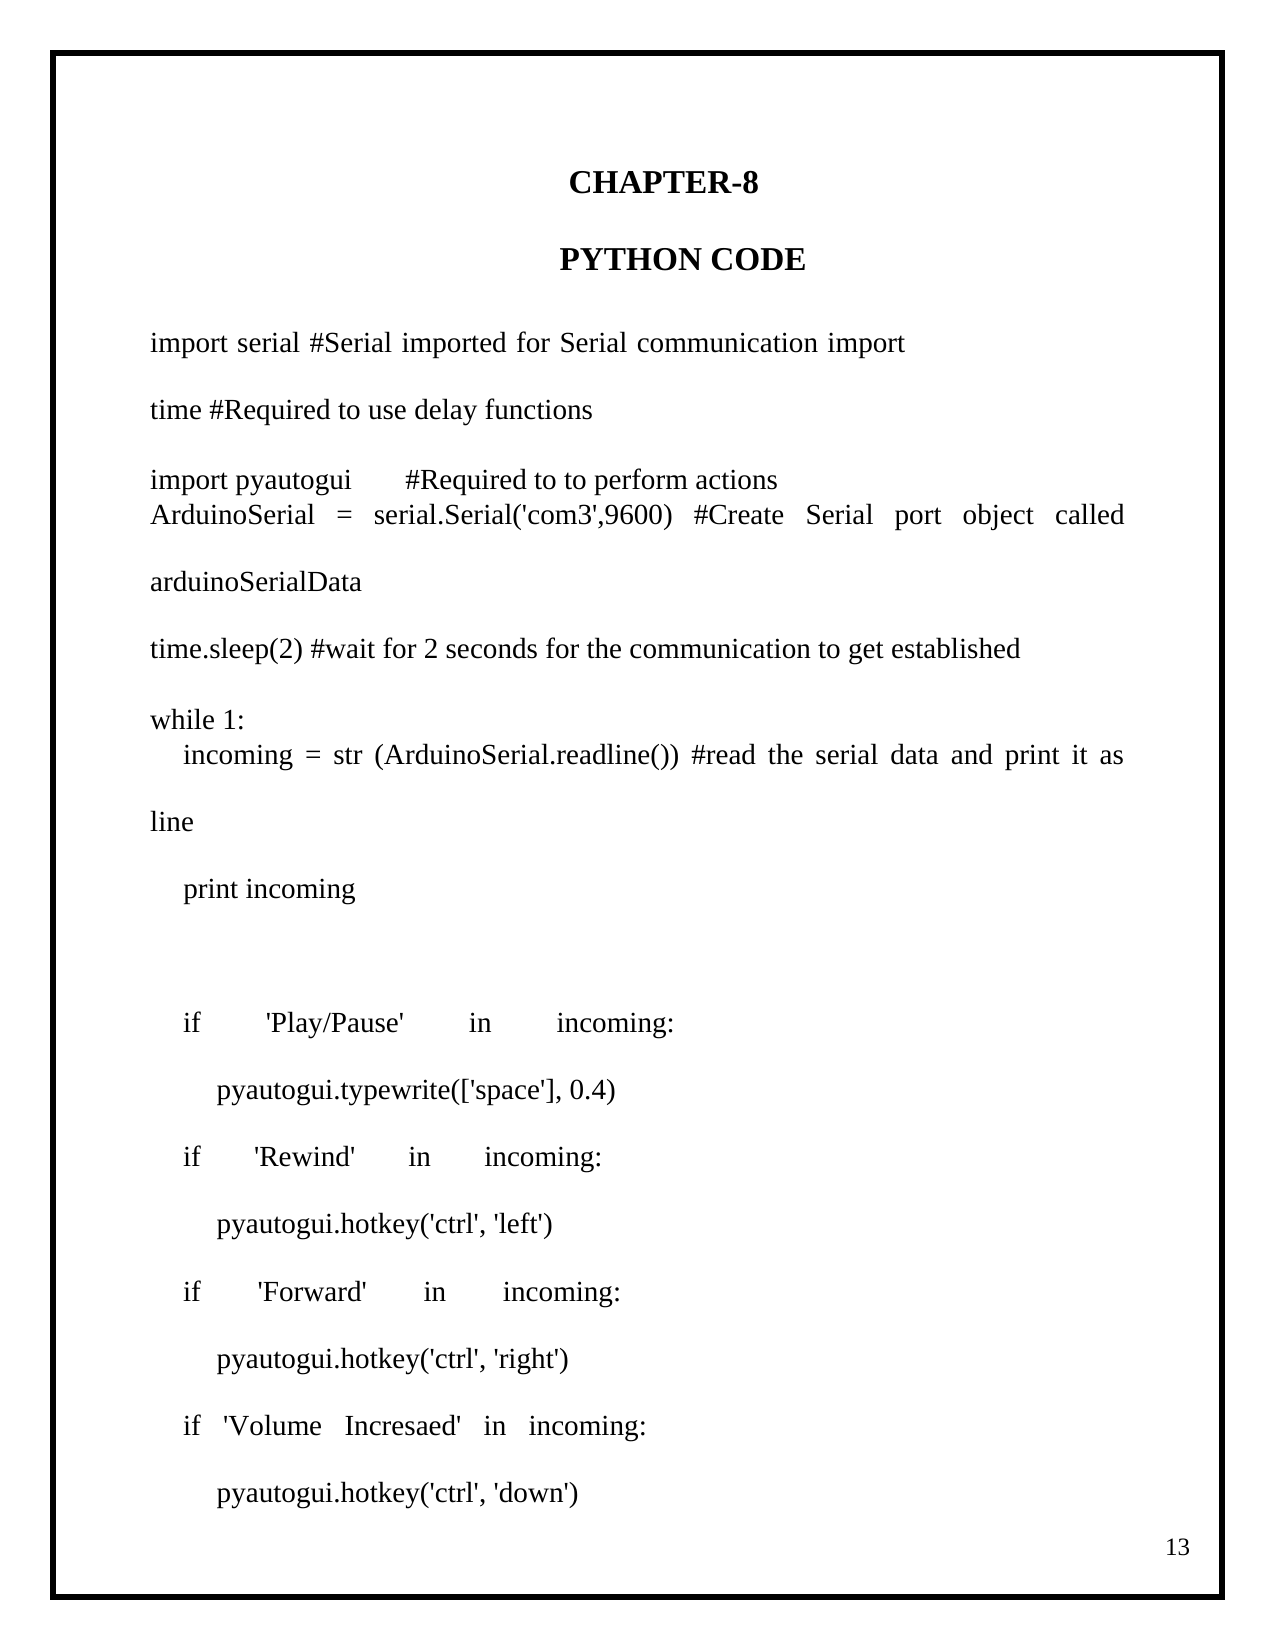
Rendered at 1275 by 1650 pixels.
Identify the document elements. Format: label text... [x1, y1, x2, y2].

text incoming = str (ArduinoSerial.readline()) #read the serial data and print it as line [150, 737, 1125, 837]
text import pyautogui #Required to to perform actions [150, 459, 1190, 497]
text if 'Play/Pause' in incoming: pyautogui.typewrite(['space'], 0.4) [183, 1005, 675, 1106]
text if 'Rewind' in incoming: pyautogui.hotkey('ctrl', 'left') [183, 1139, 603, 1240]
text if 'Forward' in incoming: pyautogui.hotkey('ctrl', 'right') [183, 1274, 621, 1374]
text while 1: [150, 698, 1190, 737]
text ArduinoSerial = serial.Serial('com3',9600) #Create Serial port object called arduinoSerialData [150, 497, 1125, 598]
text PYTHON CODE [137, 239, 1190, 277]
text time.sleep(2) #wait for 2 seconds for the communication to get established [150, 631, 1125, 665]
text if 'Volume Incresaed' in incoming: pyautogui.hotkey('ctrl', 'down') [183, 1408, 647, 1508]
text CHAPTER-8 [137, 162, 1190, 201]
text import serial #Serial imported for Serial communication import time #Required to use delay functions [150, 325, 906, 425]
text print incoming [183, 871, 1190, 904]
